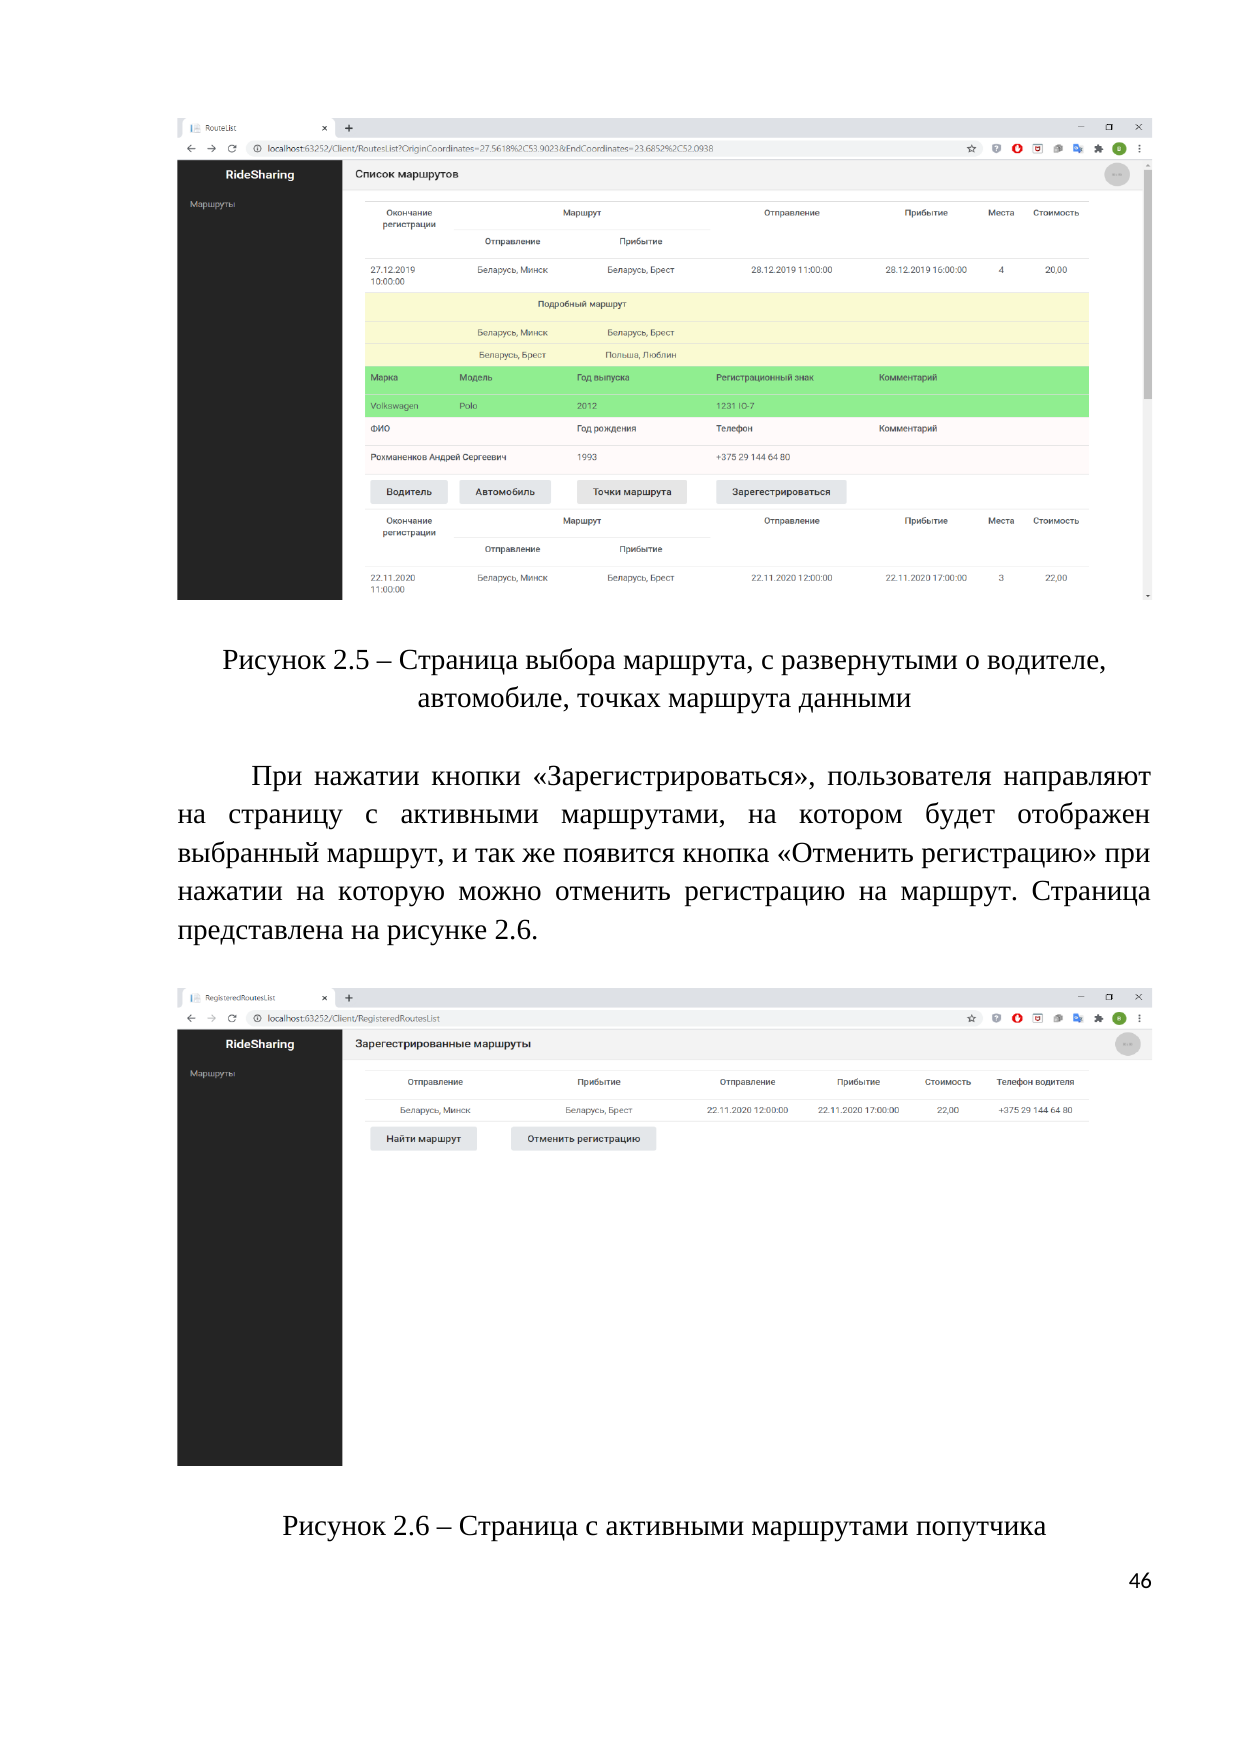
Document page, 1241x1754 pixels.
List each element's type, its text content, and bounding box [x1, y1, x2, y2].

text Рисунок 2.5 – Страница выбора маршрута, с развернутыми о водителе, автомобиле, точках маршрута данными [177, 642, 1152, 714]
picture [177, 118, 1153, 600]
picture [177, 988, 1153, 1466]
text Рисунок 2.6 – Страница с активными маршрутами попутчика [177, 1508, 1152, 1541]
text При нажатии кнопки «Зарегистрироваться», пользователя направляют на страницу с активными маршрутами, на котором будет отображен выбранный маршрут, и так же появится кнопка «Отменить регистрацию» при нажатии на которую можно отменить регистрацию на маршрут. Страница представлена на рисунке 2.6. [177, 758, 1152, 945]
